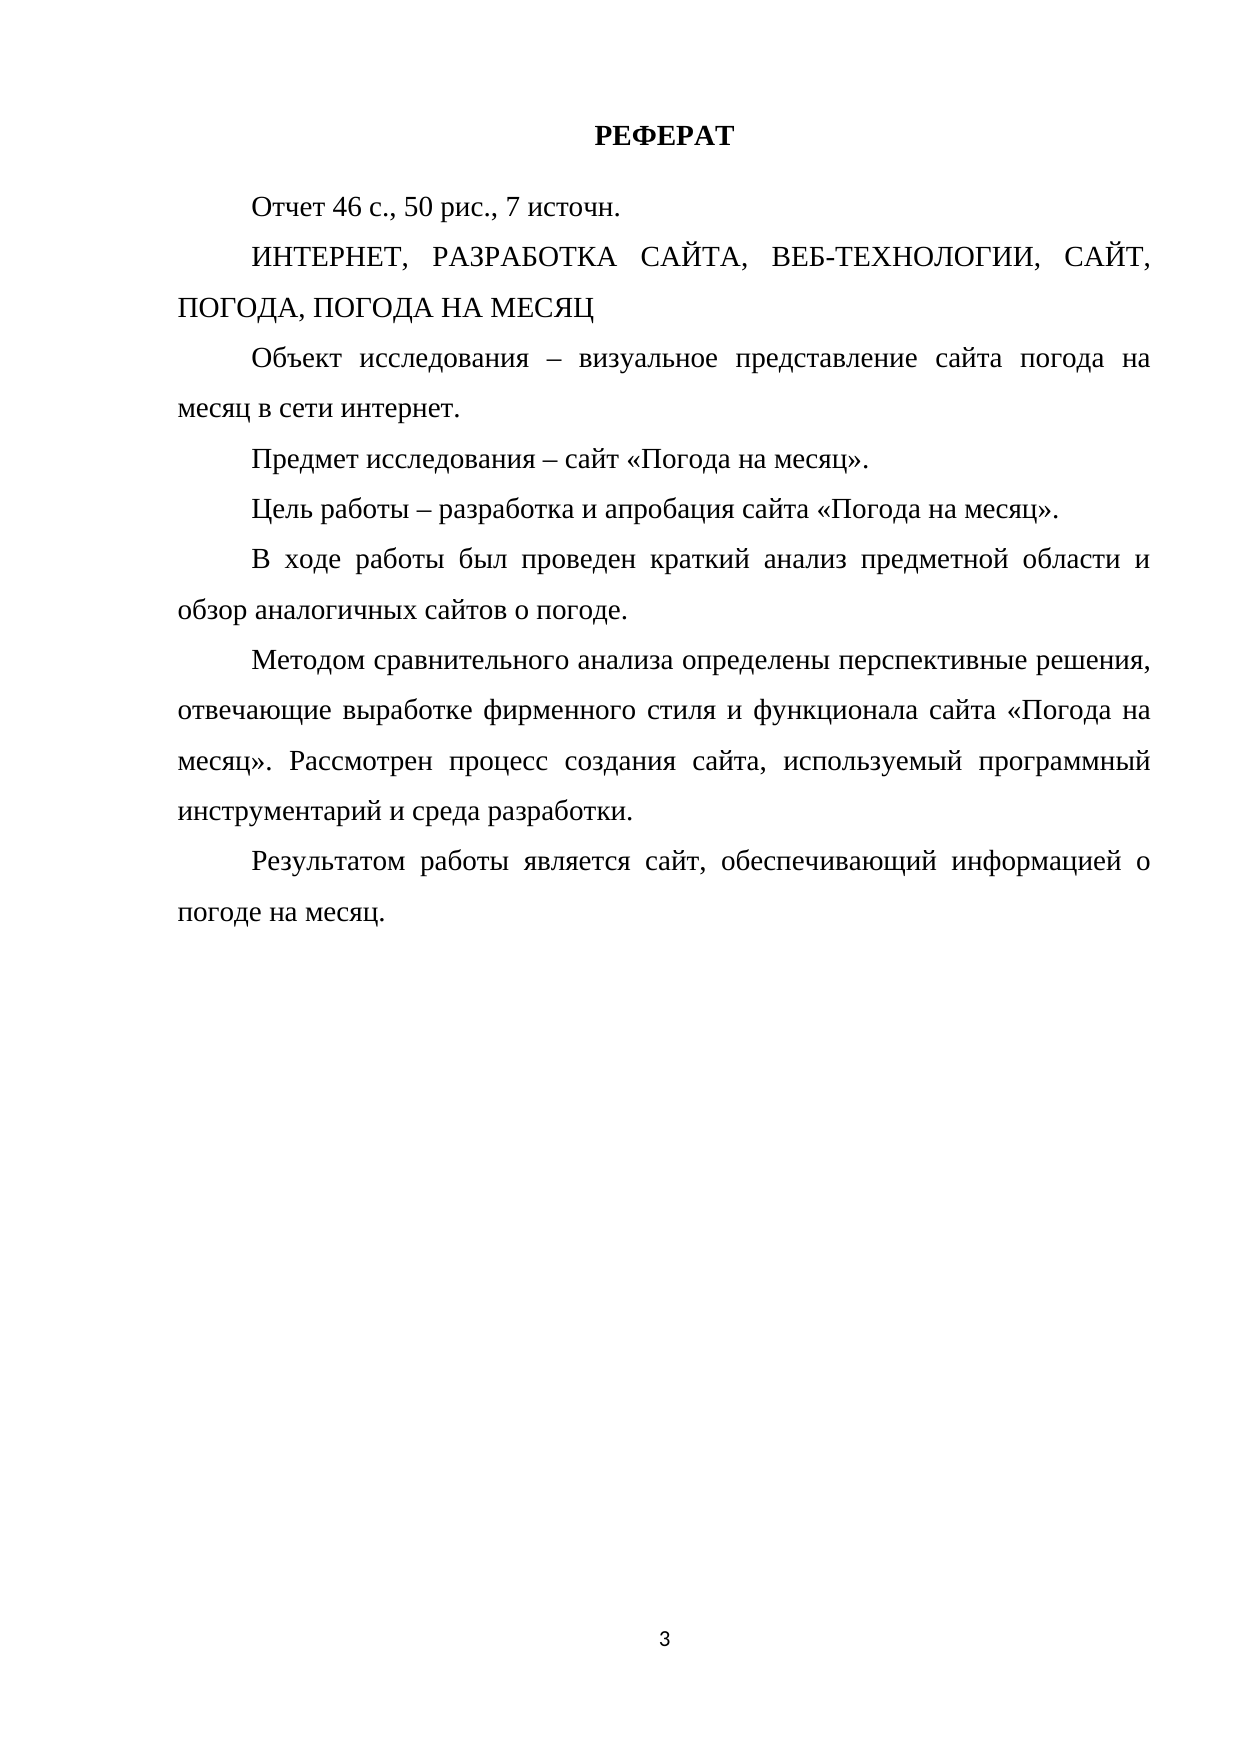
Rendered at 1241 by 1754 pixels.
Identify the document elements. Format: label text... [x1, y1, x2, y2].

text РЕФЕРАТ [177, 118, 1152, 152]
text В ходе работы был проведен краткий анализ предметной области и обзор аналогичных сайтов о погоде. [177, 541, 1152, 625]
text Цель работы – разработка и апробация сайта «Погода на месяц». [177, 491, 1152, 525]
text Результатом работы является сайт, обеспечивающий информацией о погоде на месяц. [177, 843, 1152, 927]
text Методом сравнительного анализа определены перспективные решения, отвечающие выработке фирменного стиля и функционала сайта «Погода на месяц». Рассмотрен процесс создания сайта, используемый программный инструментарий и среда разработки. [177, 642, 1152, 827]
text Объект исследования – визуальное представление сайта погода на месяц в сети интернет. [177, 340, 1152, 424]
text Предмет исследования – сайт «Погода на месяц». [177, 441, 1152, 474]
text ИНТЕРНЕТ, РАЗРАБОТКА САЙТА, ВЕБ-ТЕХНОЛОГИИ, САЙТ, ПОГОДА, ПОГОДА НА МЕСЯЦ [177, 239, 1152, 323]
text Отчет 46 с., 50 рис., 7 источн. [177, 189, 1152, 223]
